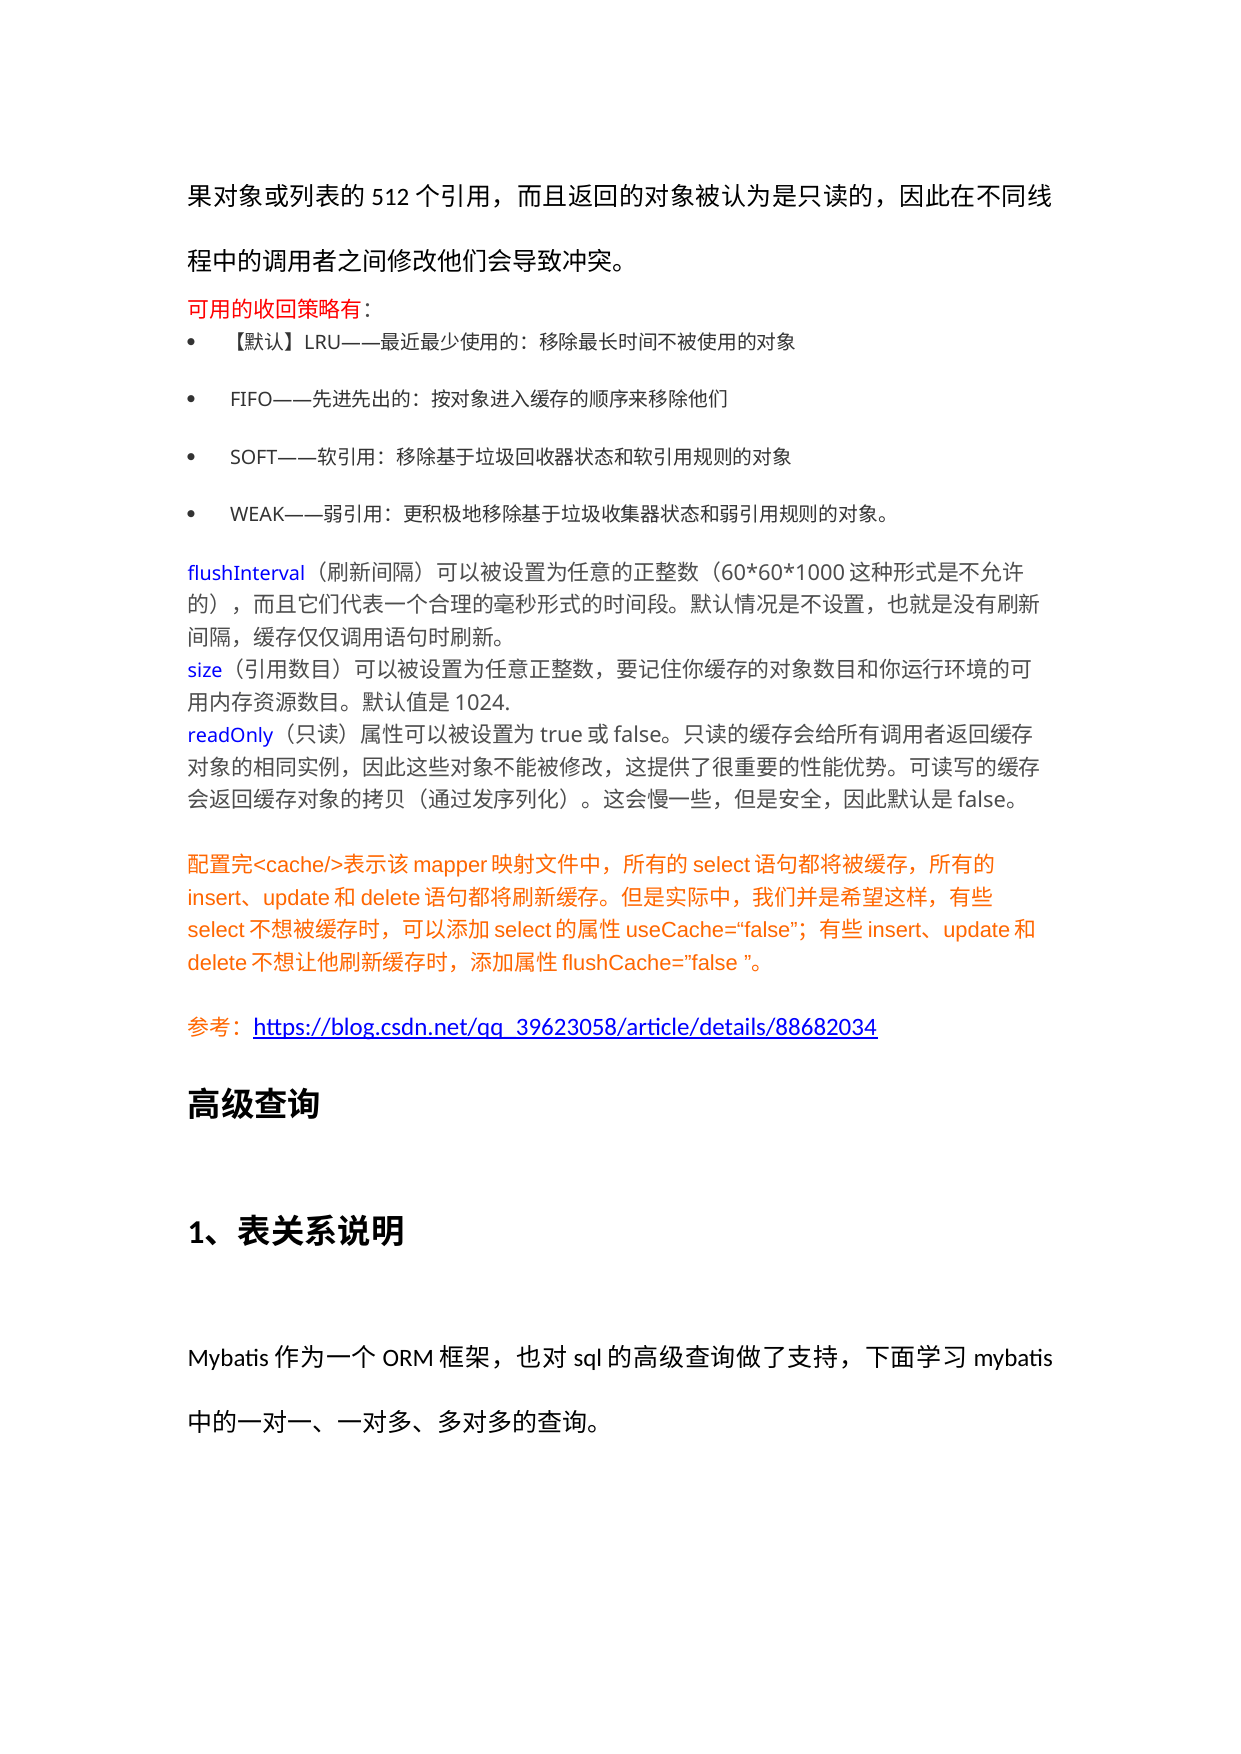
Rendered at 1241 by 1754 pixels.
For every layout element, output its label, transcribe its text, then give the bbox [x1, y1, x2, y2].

text 配置完<cache/>表示该mapper映射文件中，所有的select语句都将被缓存，所有的insert、update和delete语句都将刷新缓存。但是实际中，我们并是希望这样，有些select不想被缓存时，可以添加select的属性useCache=“false”；有些insert、update和delete不想让他刷新缓存时，添加属性flushCache=”false ”。 [187, 847, 1053, 977]
subtitle 高级查询 [187, 1069, 1053, 1134]
list WEAK——弱引用：更积极地移除基于垃圾收集器状态和弱引用规则的对象。 [187, 497, 1053, 529]
list SOFT——软引用：移除基于垃圾回收器状态和软引用规则的对象 [187, 439, 1053, 472]
text 参考：https://blog.csdn.net/qq_39623058/article/details/88682034 [187, 1009, 1053, 1042]
subtitle 1、表关系说明 [187, 1196, 1053, 1261]
text 可用的收回策略有： [187, 292, 1053, 324]
list 【默认】LRU——最近最少使用的：移除最长时间不被使用的对象 [187, 324, 1053, 357]
text Mybatis作为一个ORM框架，也对sql的高级查询做了支持，下面学习mybatis中的一对一、一对多、多对多的查询。 [187, 1323, 1053, 1453]
list FIFO——先进先出的：按对象进入缓存的顺序来移除他们 [187, 382, 1053, 414]
text 果对象或列表的512个引用，而且返回的对象被认为是只读的，因此在不同线程中的调用者之间修改他们会导致冲突。 [187, 162, 1053, 292]
text flushInterval（刷新间隔）可以被设置为任意的正整数（60*60*1000这种形式是不允许的），而且它们代表一个合理的毫秒形式的时间段。默认情况是不设置，也就是没有刷新间隔，缓存仅仅调用语句时刷新。 size（引用数目）可以被设置为任意正整数，要记住你缓存的对象数目和你运行环境的可用内存资源数目。默认值是1024. readOnly（只读）属性可以被设置为true或false。只读的缓存会给所有调用者返回缓存对象的相同实例，因此这些对象不能被修改，这提供了很重要的性能优势。可读写的缓存会返回缓存对象的拷贝（通过发序列化）。这会慢一些，但是安全，因此默认是false。 [187, 554, 1053, 814]
